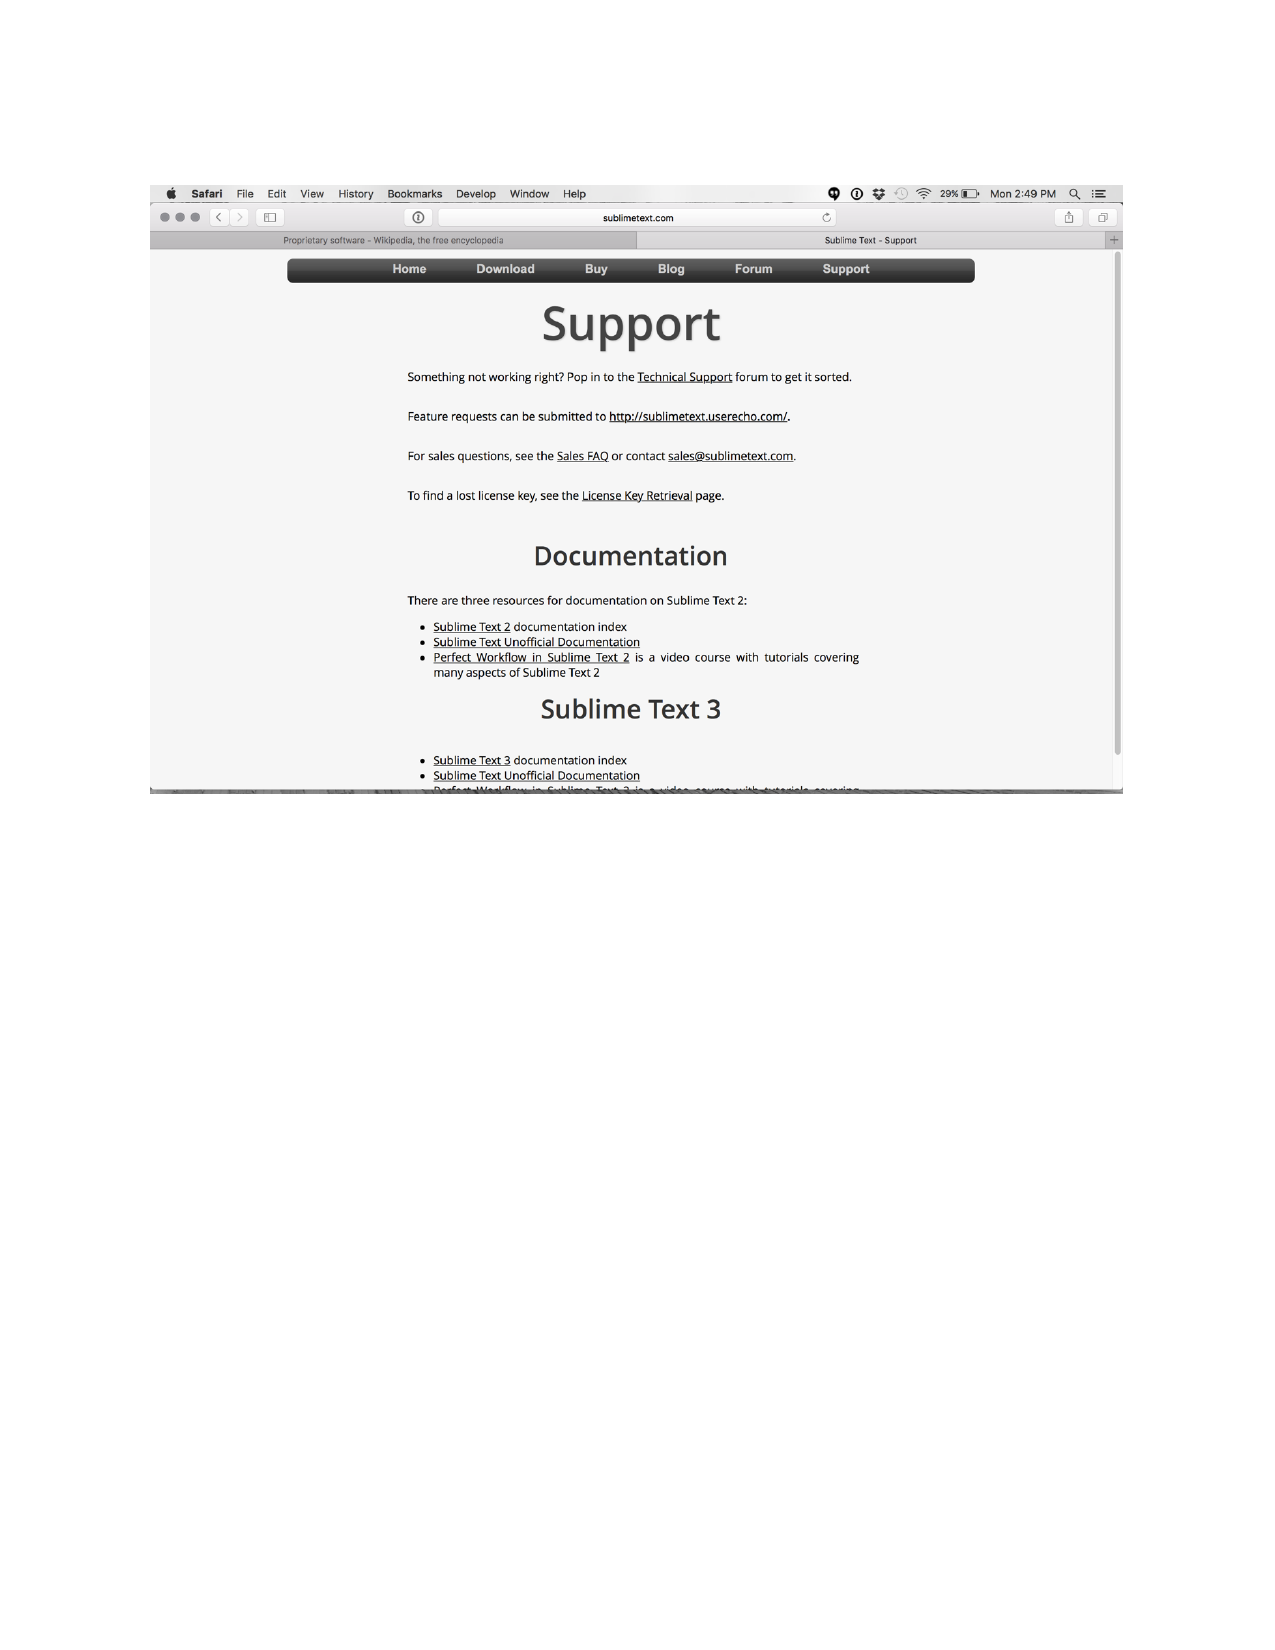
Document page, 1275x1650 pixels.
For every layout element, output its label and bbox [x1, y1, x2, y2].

picture [150, 185, 1123, 794]
